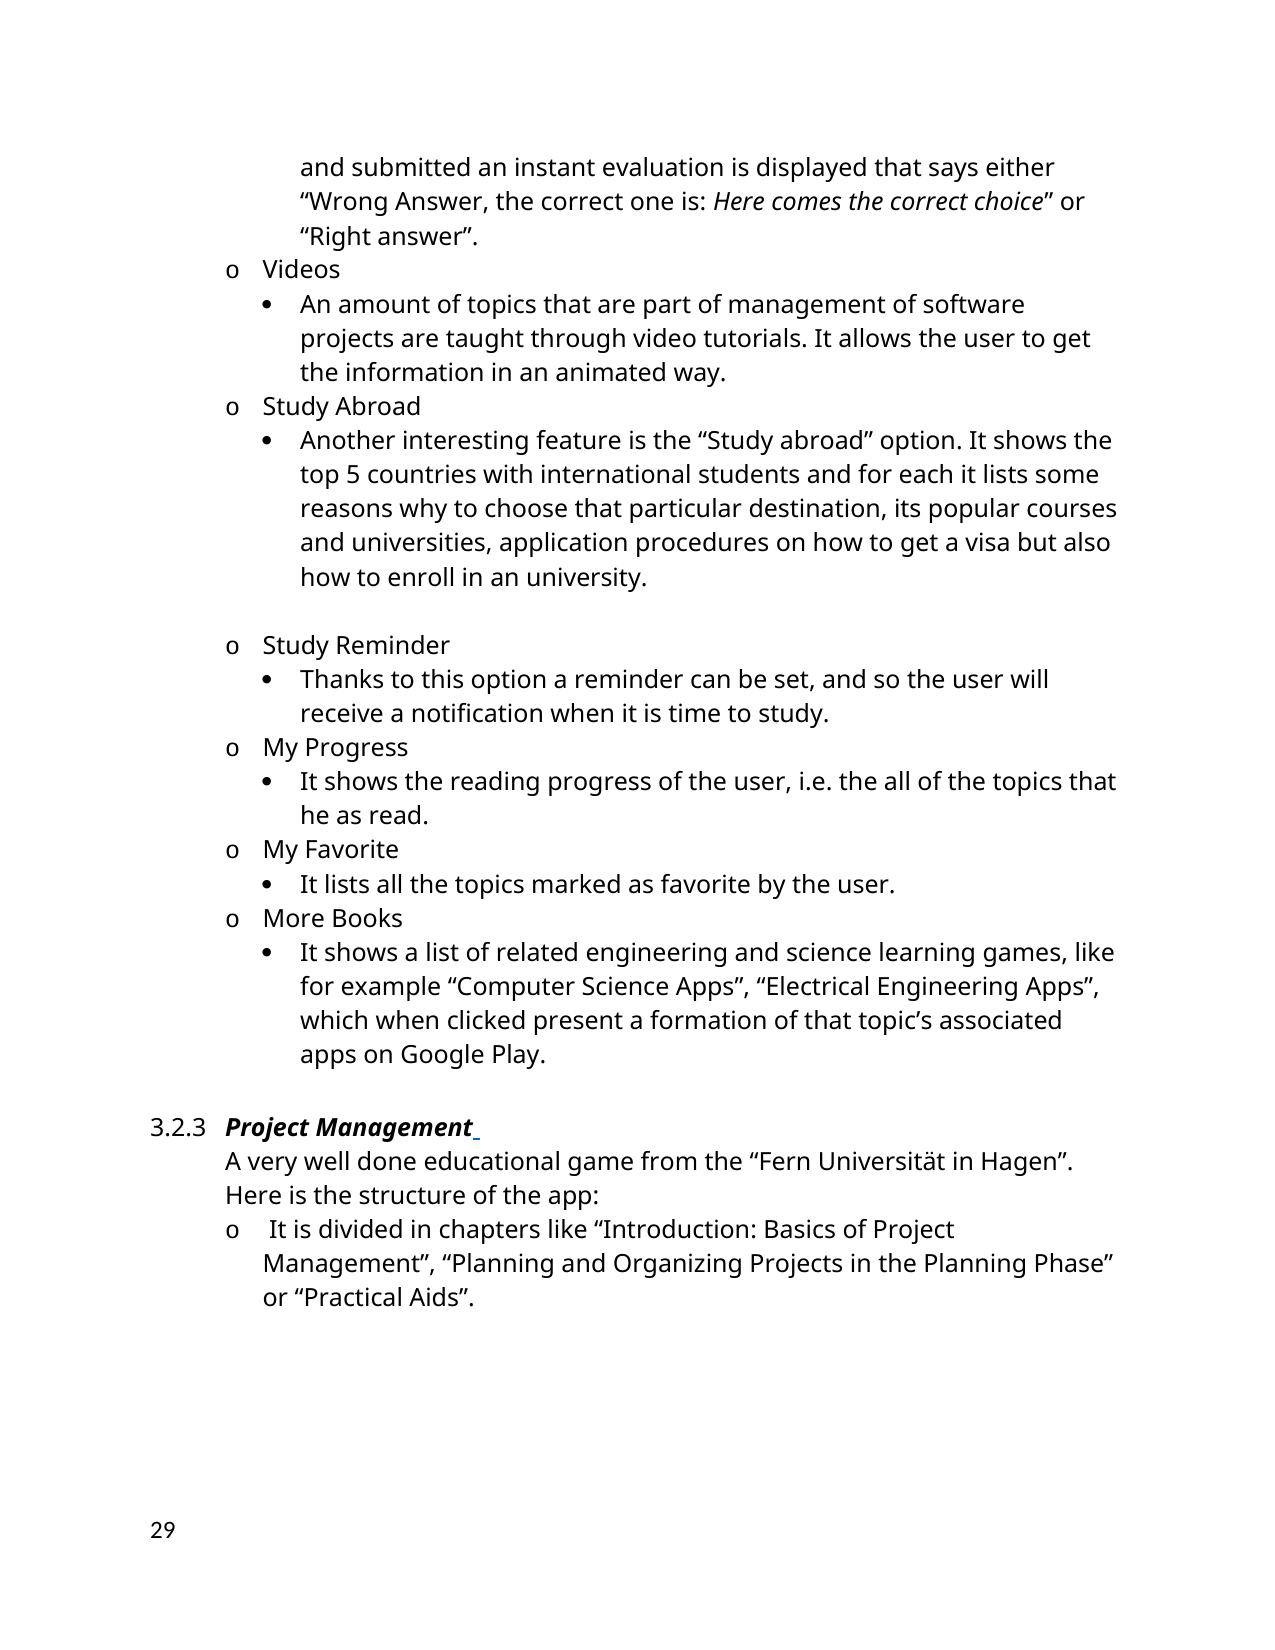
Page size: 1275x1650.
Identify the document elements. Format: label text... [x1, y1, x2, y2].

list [262, 150, 1125, 252]
subtitle Project Management [150, 1109, 1125, 1143]
list My Progress [225, 730, 1125, 764]
list It lists all the topics marked as favorite by the user. [262, 866, 1125, 900]
list Another interesting feature is the “Study abroad” option. It shows the top 5 countries with international students and for each it lists some reasons why to choose that particular destination, its popular courses and universities, application procedures on how to get a visa but also how to enroll in an university. [262, 423, 1125, 593]
list More Books [225, 900, 1125, 935]
list A very well done educational game from the “Fern Universität in Hagen”. Here is the structure of the app: [225, 1143, 1125, 1211]
list Videos [225, 252, 1125, 286]
list An amount of topics that are part of management of software projects are taught through video tutorials. It allows the user to get the information in an animated way. [262, 286, 1125, 389]
list It is divided in chapters like “Introduction: Basics of Project Management”, “Planning and Organizing Projects in the Planning Phase” or “Practical Aids”. [225, 1211, 1125, 1314]
list Study Reminder [225, 627, 1125, 662]
list Study Abroad [225, 389, 1125, 423]
list Thanks to this option a reminder can be set, and so the user will receive a notification when it is time to study. [262, 662, 1125, 730]
list My Favorite [225, 832, 1125, 866]
list It shows the reading progress of the user, i.e. the all of the topics that he as read. [262, 764, 1125, 832]
list It shows a list of related engineering and science learning games, like for example “Computer Science Apps”, “Electrical Engineering Apps”, which when clicked present a formation of that topic’s associated apps on Google Play. [262, 935, 1125, 1071]
